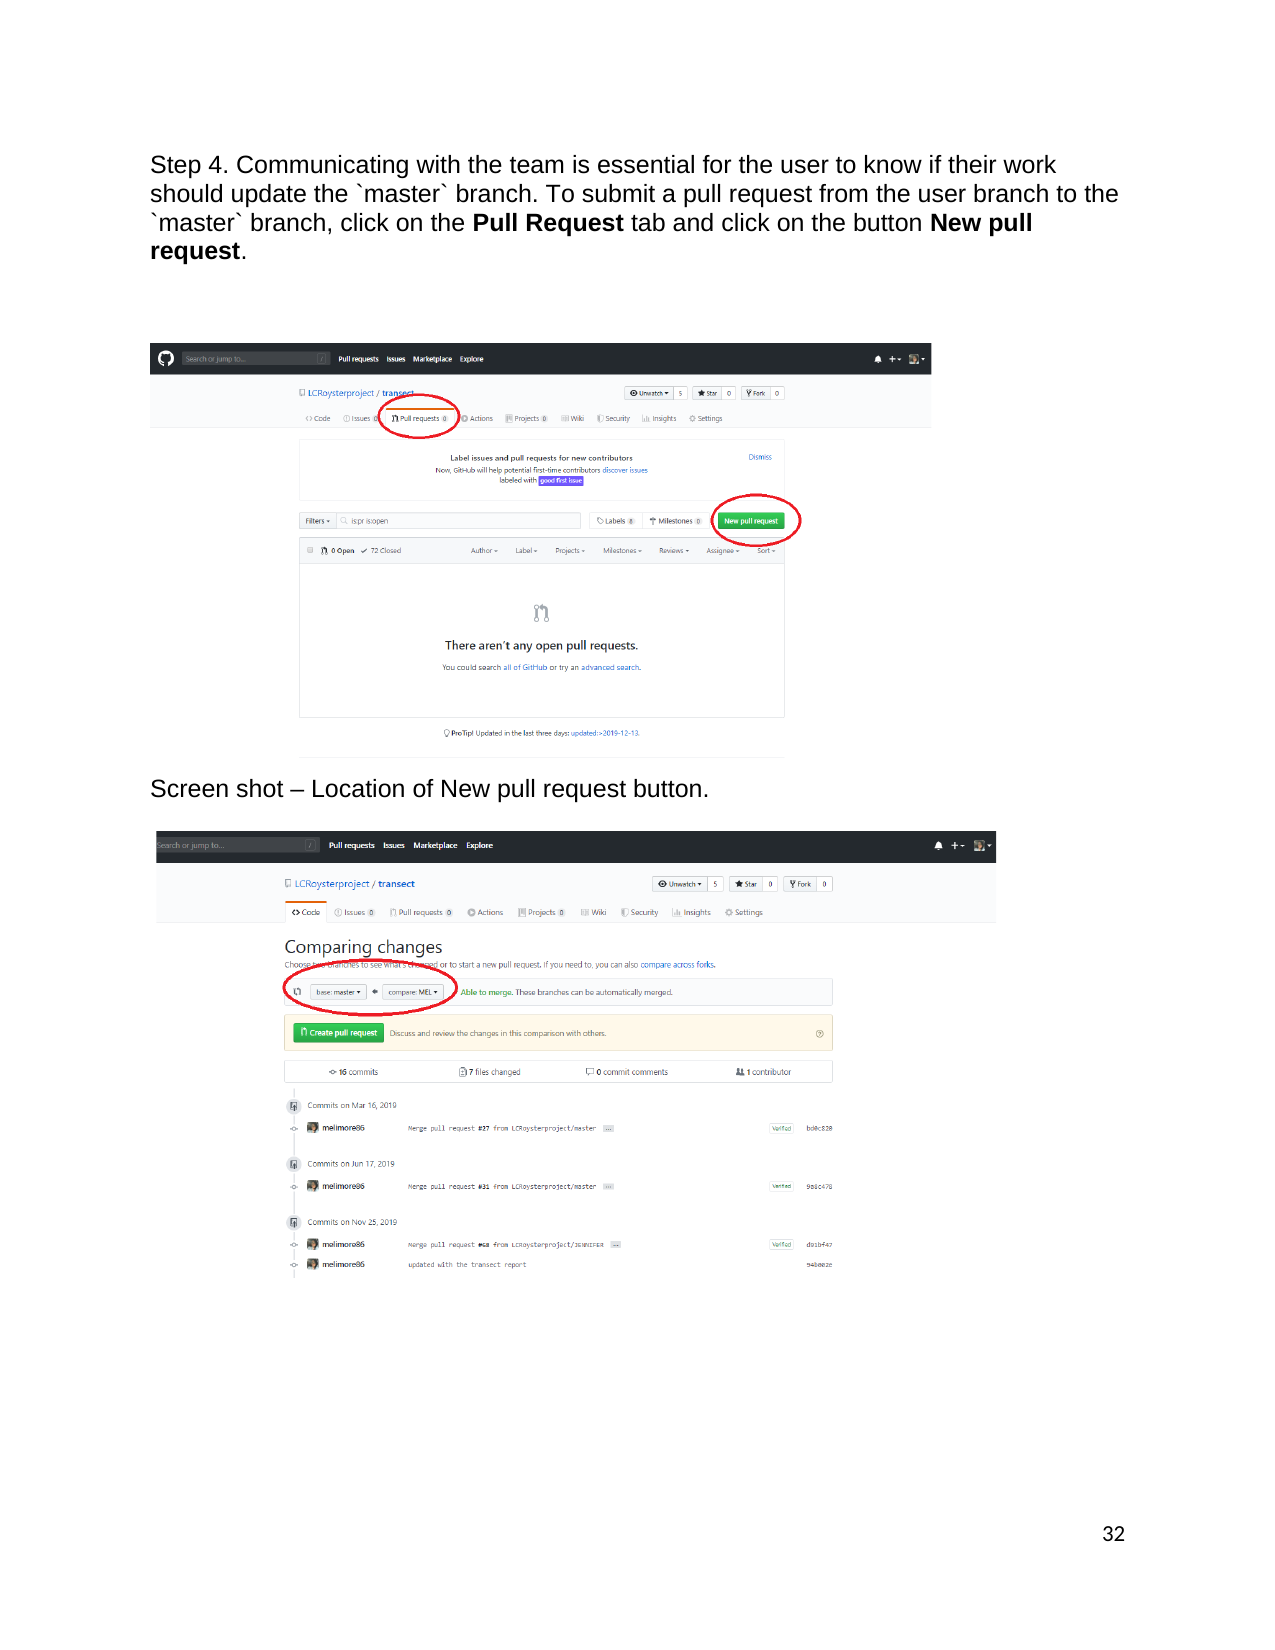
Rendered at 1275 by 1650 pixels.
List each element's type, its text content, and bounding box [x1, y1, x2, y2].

picture [150, 343, 932, 775]
text Step 4. Communicating with the team is essential for the user to know if their work should update the `master` branch. To submit a pull request from the user branch to the `master` branch, click on the Pull Request tab and click on the button New pull request. [150, 150, 1125, 265]
picture [156, 831, 997, 1278]
